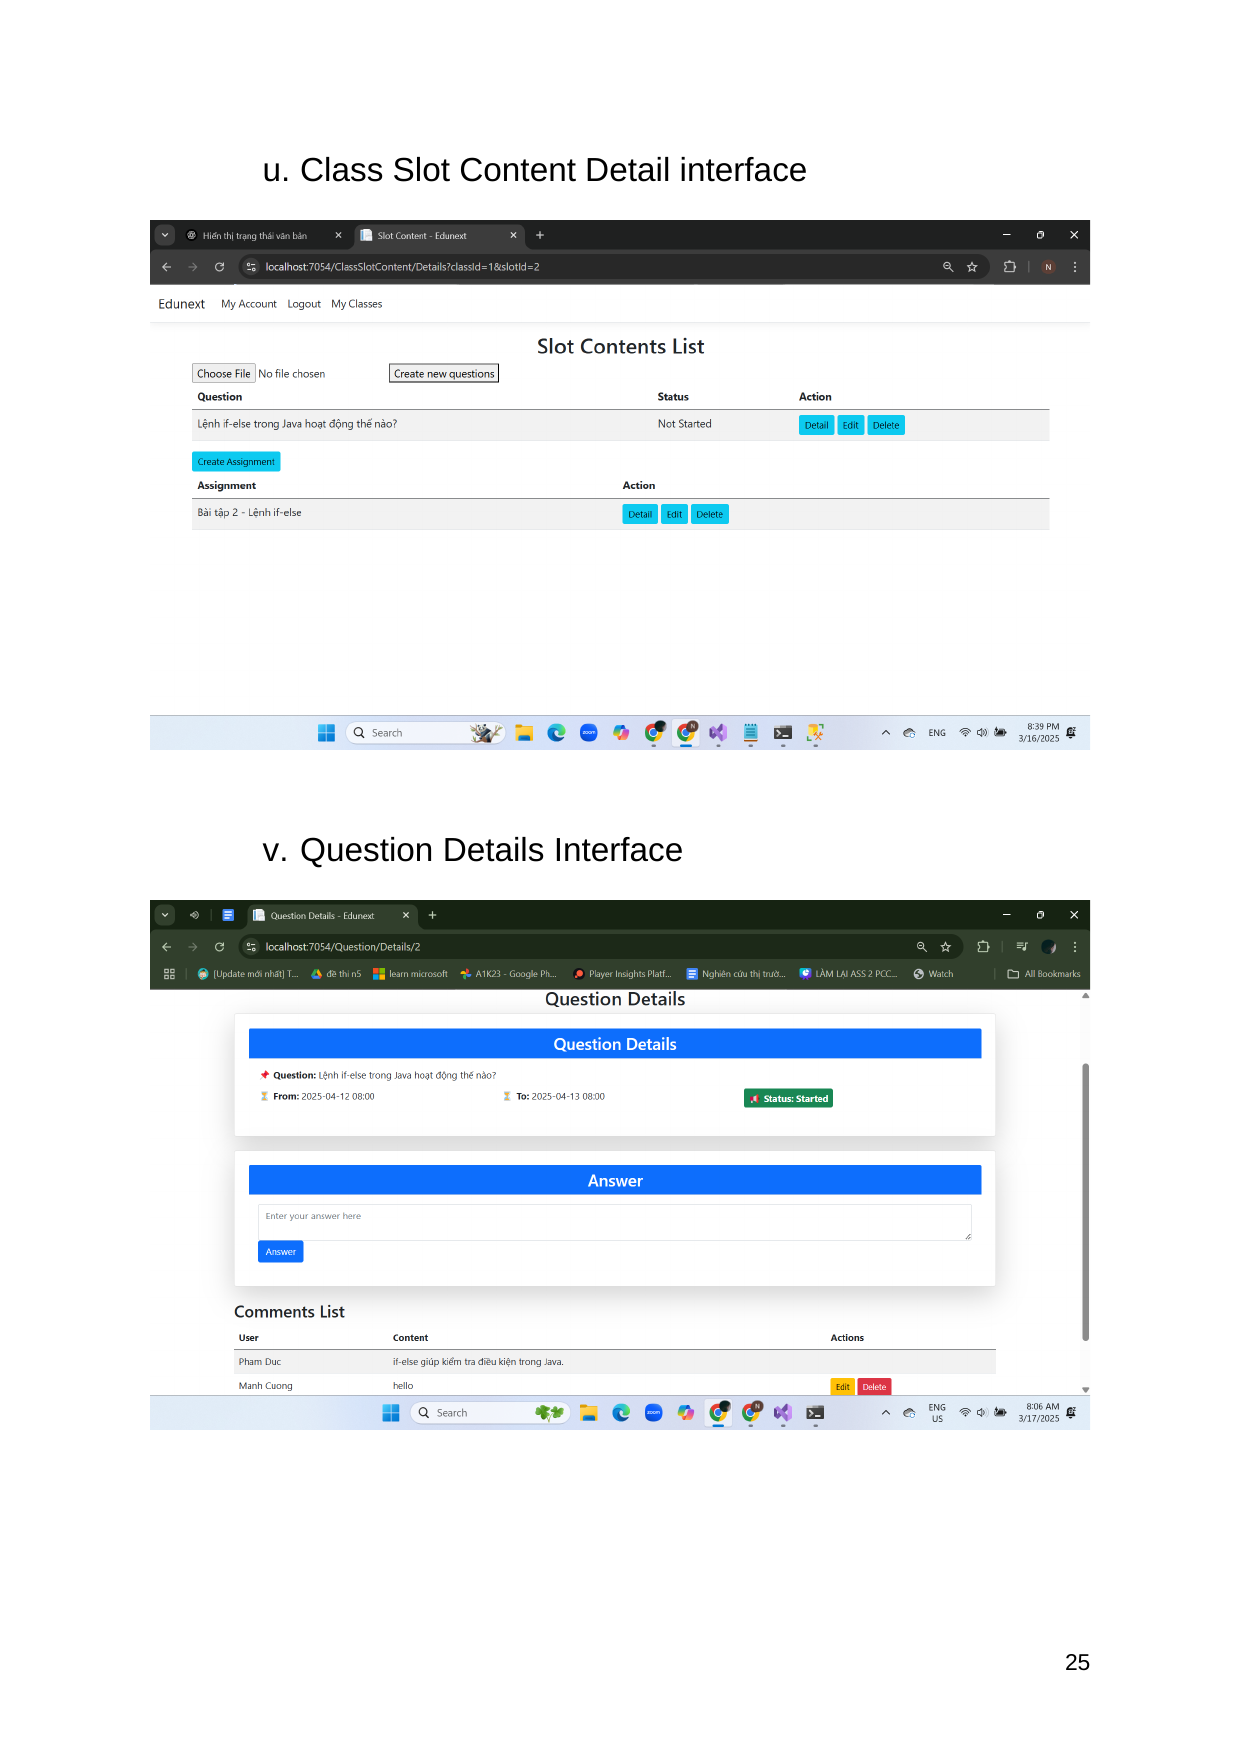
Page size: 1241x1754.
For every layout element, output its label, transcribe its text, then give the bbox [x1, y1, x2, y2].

picture [150, 900, 1091, 1430]
subtitle Class Slot Content Detail interface [262, 150, 1090, 188]
subtitle Question Details Interface [262, 830, 1090, 868]
picture [150, 220, 1091, 750]
